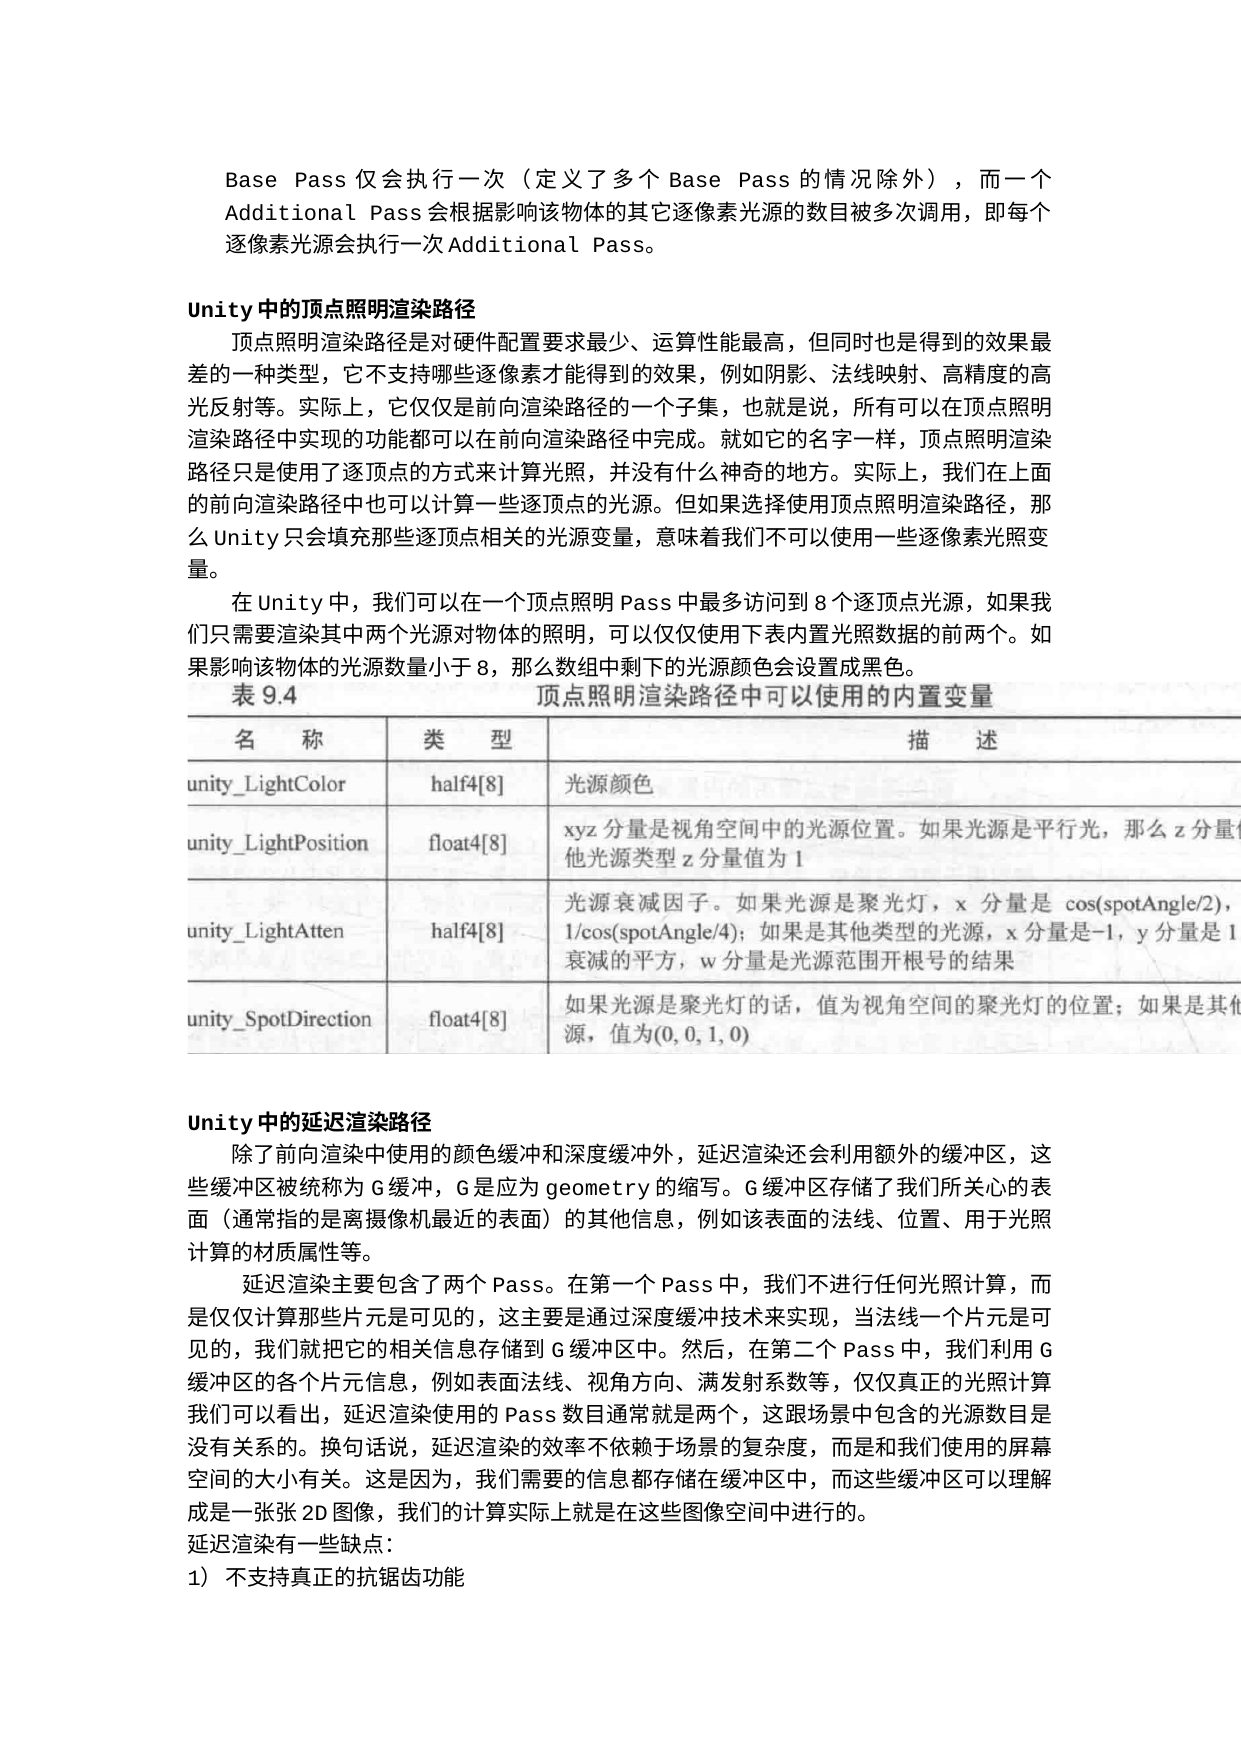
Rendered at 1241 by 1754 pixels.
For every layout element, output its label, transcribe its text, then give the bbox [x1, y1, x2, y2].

text 顶点照明渲染路径是对硬件配置要求最少、运算性能最高，但同时也是得到的效果最差的一种类型，它不支持哪些逐像素才能得到的效果，例如阴影、法线映射、高精度的高光反射等。实际上，它仅仅是前向渲染路径的一个子集，也就是说，所有可以在顶点照明渲染路径中实现的功能都可以在前向渲染路径中完成。就如它的名字一样，顶点照明渲染路径只是使用了逐顶点的方式来计算光照，并没有什么神奇的地方。实际上，我们在上面的前向渲染路径中也可以计算一些逐顶点的光源。但如果选择使用顶点照明渲染路径，那么Unity只会填充那些逐顶点相关的光源变量，意味着我们不可以使用一些逐像素光照变量。 [187, 324, 1053, 584]
text 延迟渲染主要包含了两个Pass。在第一个Pass中，我们不进行任何光照计算，而是仅仅计算那些片元是可见的，这主要是通过深度缓冲技术来实现，当法线一个片元是可见的，我们就把它的相关信息存储到G缓冲区中。然后，在第二个Pass中，我们利用G缓冲区的各个片元信息，例如表面法线、视角方向、满发射系数等，仅仅真正的光照计算。我们可以看出，延迟渲染使用的Pass数目通常就是两个，这跟场景中包含的光源数目是没有关系的。换句话说，延迟渲染的效率不依赖于场景的复杂度，而是和我们使用的屏幕空间的大小有关。这是因为，我们需要的信息都存储在缓冲区中，而这些缓冲区可以理解成是一张张2D图像，我们的计算实际上就是在这些图像空间中进行的。 [187, 1267, 1053, 1527]
text 在Unity中，我们可以在一个顶点照明Pass中最多访问到8个逐顶点光源，如果我们只需要渲染其中两个光源对物体的照明，可以仅仅使用下表内置光照数据的前两个。如果影响该物体的光源数量小于8，那么数组中剩下的光源颜色会设置成黑色。 [187, 584, 1053, 682]
text 除了前向渲染中使用的颜色缓冲和深度缓冲外，延迟渲染还会利用额外的缓冲区，这些缓冲区被统称为G缓冲，G是应为geometry的缩写。G缓冲区存储了我们所关心的表面（通常指的是离摄像机最近的表面）的其他信息，例如该表面的法线、位置、用于光照计算的材质属性等。 [187, 1137, 1053, 1267]
text 延迟渲染有一些缺点： [187, 1527, 1053, 1559]
text Unity中的延迟渲染路径 [187, 1104, 1053, 1137]
picture [187, 682, 1241, 1054]
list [187, 162, 1053, 259]
text Unity中的顶点照明渲染路径 [187, 292, 1053, 324]
list 不支持真正的抗锯齿功能 [187, 1559, 1053, 1592]
